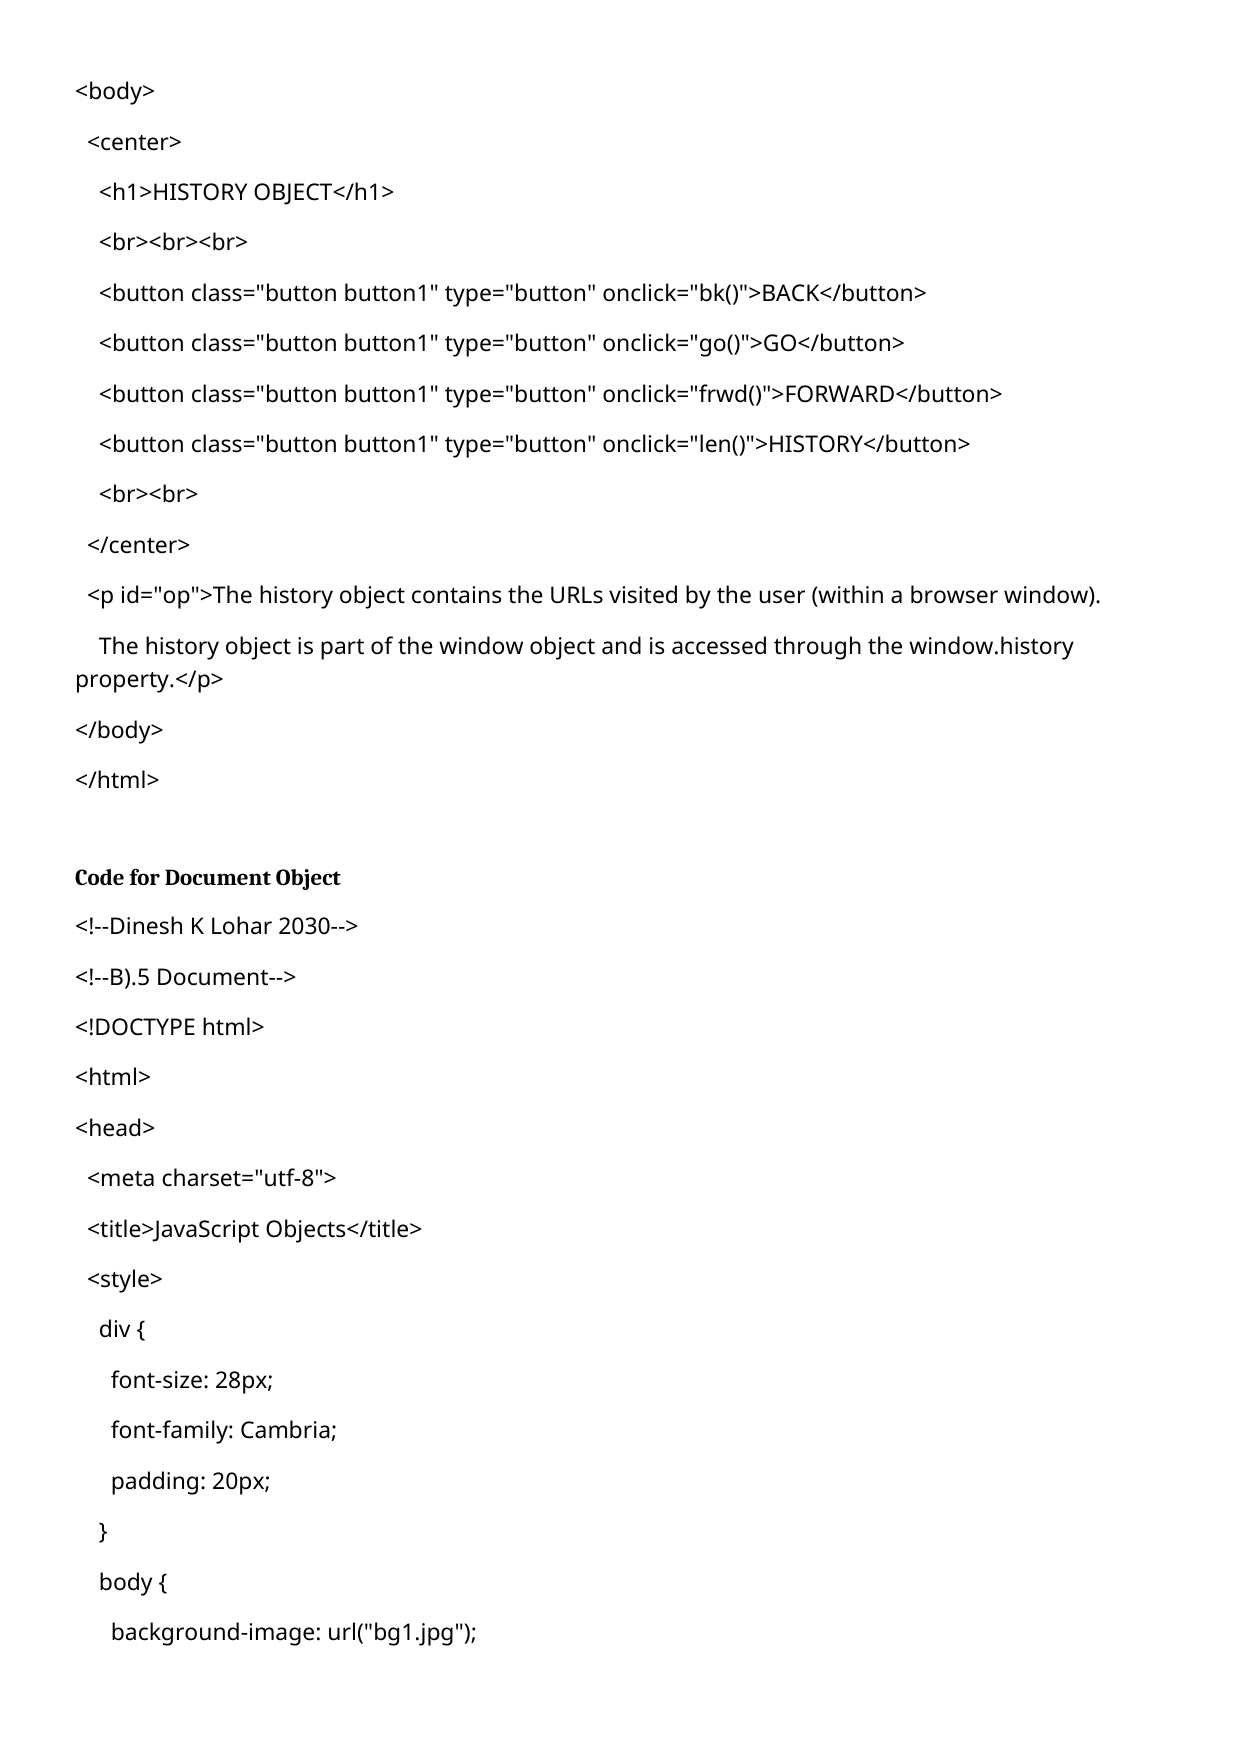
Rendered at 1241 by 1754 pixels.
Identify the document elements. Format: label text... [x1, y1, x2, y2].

text <h1>HISTORY OBJECT</h1> [75, 176, 1165, 207]
text padding: 20px; [75, 1465, 1165, 1496]
text <button class="button button1" type="button" onclick="len()">HISTORY</button> [75, 428, 1165, 459]
text Code for Document Object [75, 865, 1165, 891]
text </html> [75, 764, 1165, 795]
text The history object is part of the window object and is accessed through the window.history property.</p> [75, 629, 1165, 694]
text <head> [75, 1112, 1165, 1143]
text background-image: url("bg1.jpg"); [75, 1616, 1165, 1647]
text <meta charset="utf-8"> [75, 1162, 1165, 1193]
text <title>JavaScript Objects</title> [75, 1213, 1165, 1244]
text <center> [75, 125, 1165, 157]
text body { [75, 1566, 1165, 1597]
text <html> [75, 1061, 1165, 1093]
text <br><br> [75, 478, 1165, 509]
text <br><br><br> [75, 226, 1165, 257]
text <p id="op">The history object contains the URLs visited by the user (within a browser window). [75, 579, 1165, 610]
text <button class="button button1" type="button" onclick="frwd()">FORWARD</button> [75, 377, 1165, 409]
text div { [75, 1313, 1165, 1345]
text <!--B).5 Document--> [75, 961, 1165, 992]
text <!--Dinesh K Lohar 2030--> [75, 910, 1165, 941]
text </center> [75, 529, 1165, 560]
text <body> [75, 75, 1165, 106]
text </body> [75, 714, 1165, 745]
text font-family: Cambria; [75, 1414, 1165, 1446]
text <!DOCTYPE html> [75, 1011, 1165, 1042]
text } [75, 1515, 1165, 1546]
text <style> [75, 1263, 1165, 1294]
text font-size: 28px; [75, 1364, 1165, 1395]
text <button class="button button1" type="button" onclick="go()">GO</button> [75, 327, 1165, 358]
text <button class="button button1" type="button" onclick="bk()">BACK</button> [75, 277, 1165, 308]
